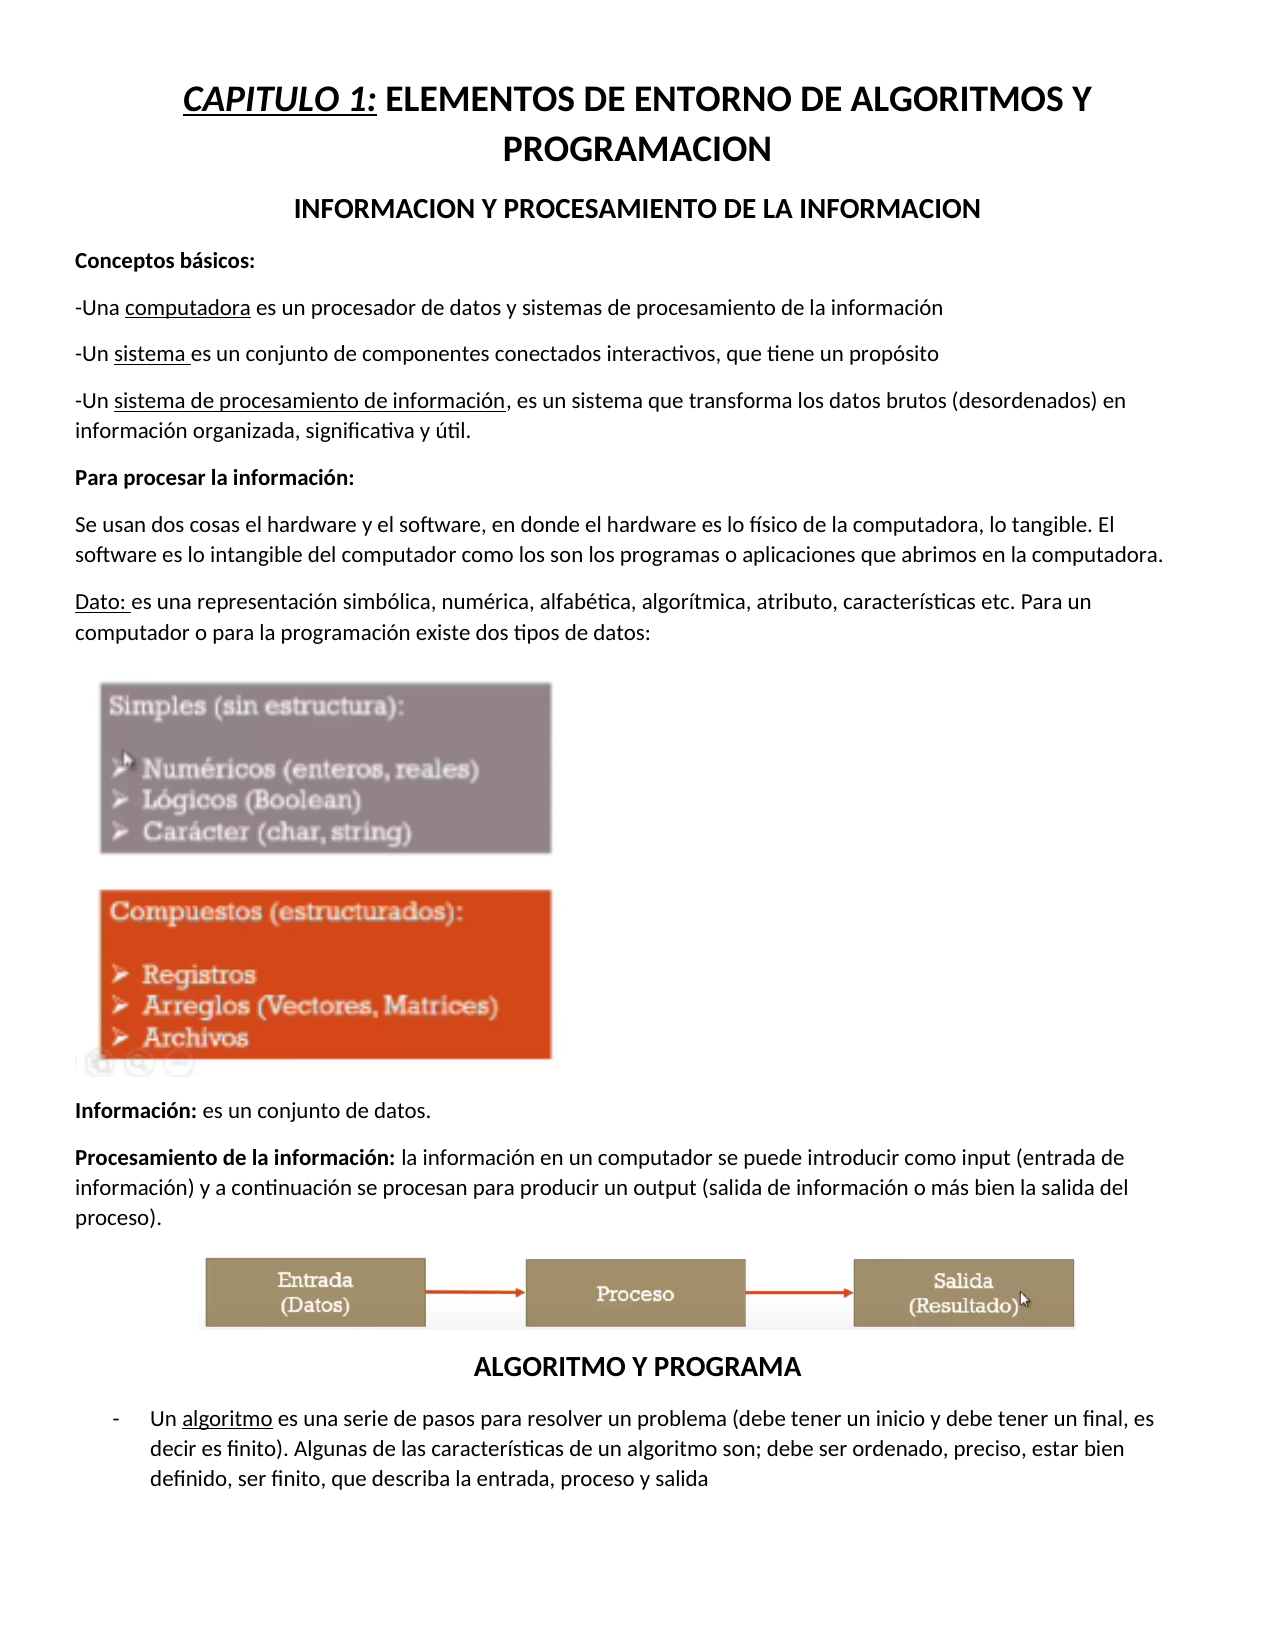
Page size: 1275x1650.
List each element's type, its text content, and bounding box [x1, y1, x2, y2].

text -Un sistema es un conjunto de componentes conectados interactivos, que tiene un propósito [75, 339, 1200, 367]
text Conceptos básicos: [75, 246, 1200, 274]
picture [198, 1250, 1077, 1330]
text -Un sistema de procesamiento de información, es un sistema que transforma los datos brutos (desordenados) en información organizada, significativa y útil. [75, 386, 1200, 444]
text Información: es un conjunto de datos. [75, 1096, 1200, 1124]
text Dato: es una representación simbólica, numérica, alfabética, algorítmica, atributo, características etc. Para un computador o para la programación existe dos tipos de datos: [75, 587, 1200, 646]
text Para procesar la información: [75, 463, 1200, 491]
text Procesamiento de la información: la información en un computador se puede introducir como input (entrada de información) y a continuación se procesan para producir un output (salida de información o más bien la salida del proceso). [75, 1143, 1200, 1231]
text Se usan dos cosas el hardware y el software, en donde el hardware es lo físico de la computadora, lo tangible. El software es lo intangible del computador como los son los programas o aplicaciones que abrimos en la computadora. [75, 510, 1200, 568]
text CAPITULO 1: ELEMENTOS DE ENTORNO DE ALGORITMOS Y PROGRAMACION [75, 75, 1200, 170]
picture [75, 664, 592, 1077]
list Un algoritmo es una serie de pasos para resolver un problema (debe tener un inicio y debe tener un final, es decir es finito). Algunas de las características de un algoritmo son; debe ser ordenado, preciso, estar bien definido, ser finito, que describa la entrada, proceso y salida [112, 1404, 1200, 1492]
text INFORMACION Y PROCESAMIENTO DE LA INFORMACION [75, 191, 1200, 226]
text ALGORITMO Y PROGRAMA [75, 1348, 1200, 1384]
text -Una computadora es un procesador de datos y sistemas de procesamiento de la información [75, 293, 1200, 321]
